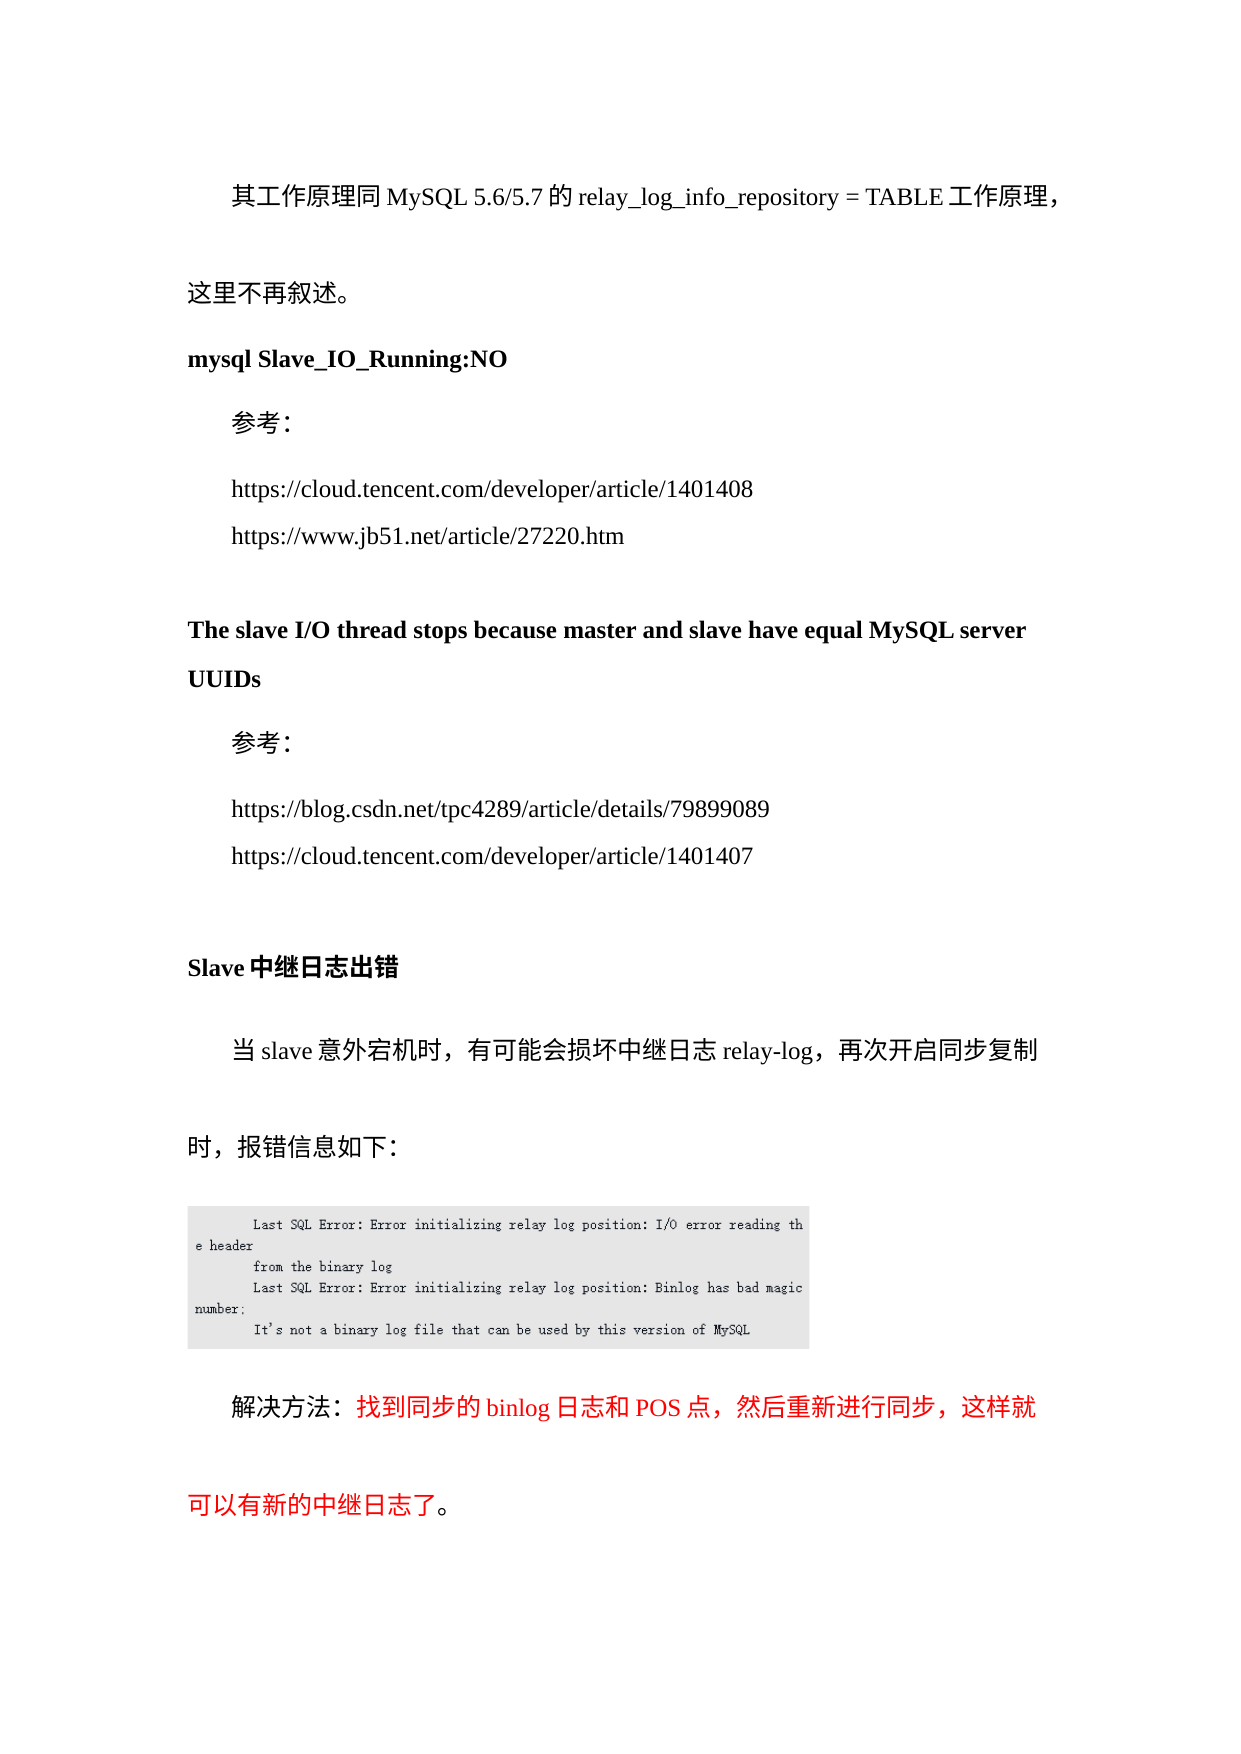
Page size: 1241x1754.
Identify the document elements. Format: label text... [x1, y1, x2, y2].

text https://blog.csdn.net/tpc4289/article/details/79899089 [187, 792, 1053, 824]
text 参考： [187, 709, 1053, 774]
text 其工作原理同MySQL 5.6/5.7的relay_log_info_repository = TABLE工作原理，这里不再叙述。 [187, 162, 1053, 324]
text https://www.jb51.net/article/27220.htm [187, 519, 1053, 552]
subtitle mysql Slave_IO_Running:NO [187, 343, 1053, 375]
subtitle Slave中继日志出错 [187, 933, 1053, 998]
picture [187, 1206, 810, 1349]
text 参考： [187, 389, 1053, 454]
subtitle The slave I/O thread stops because master and slave have equal MySQL server UUIDs [187, 613, 1053, 694]
text 解决方法：找到同步的binlog日志和POS点，然后重新进行同步，这样就可以有新的中继日志了。 [187, 1373, 1053, 1536]
text 当slave意外宕机时，有可能会损坏中继日志relay-log，再次开启同步复制时，报错信息如下： [187, 1016, 1053, 1178]
text https://cloud.tencent.com/developer/article/1401407 [187, 839, 1053, 871]
text https://cloud.tencent.com/developer/article/1401408 [187, 473, 1053, 505]
